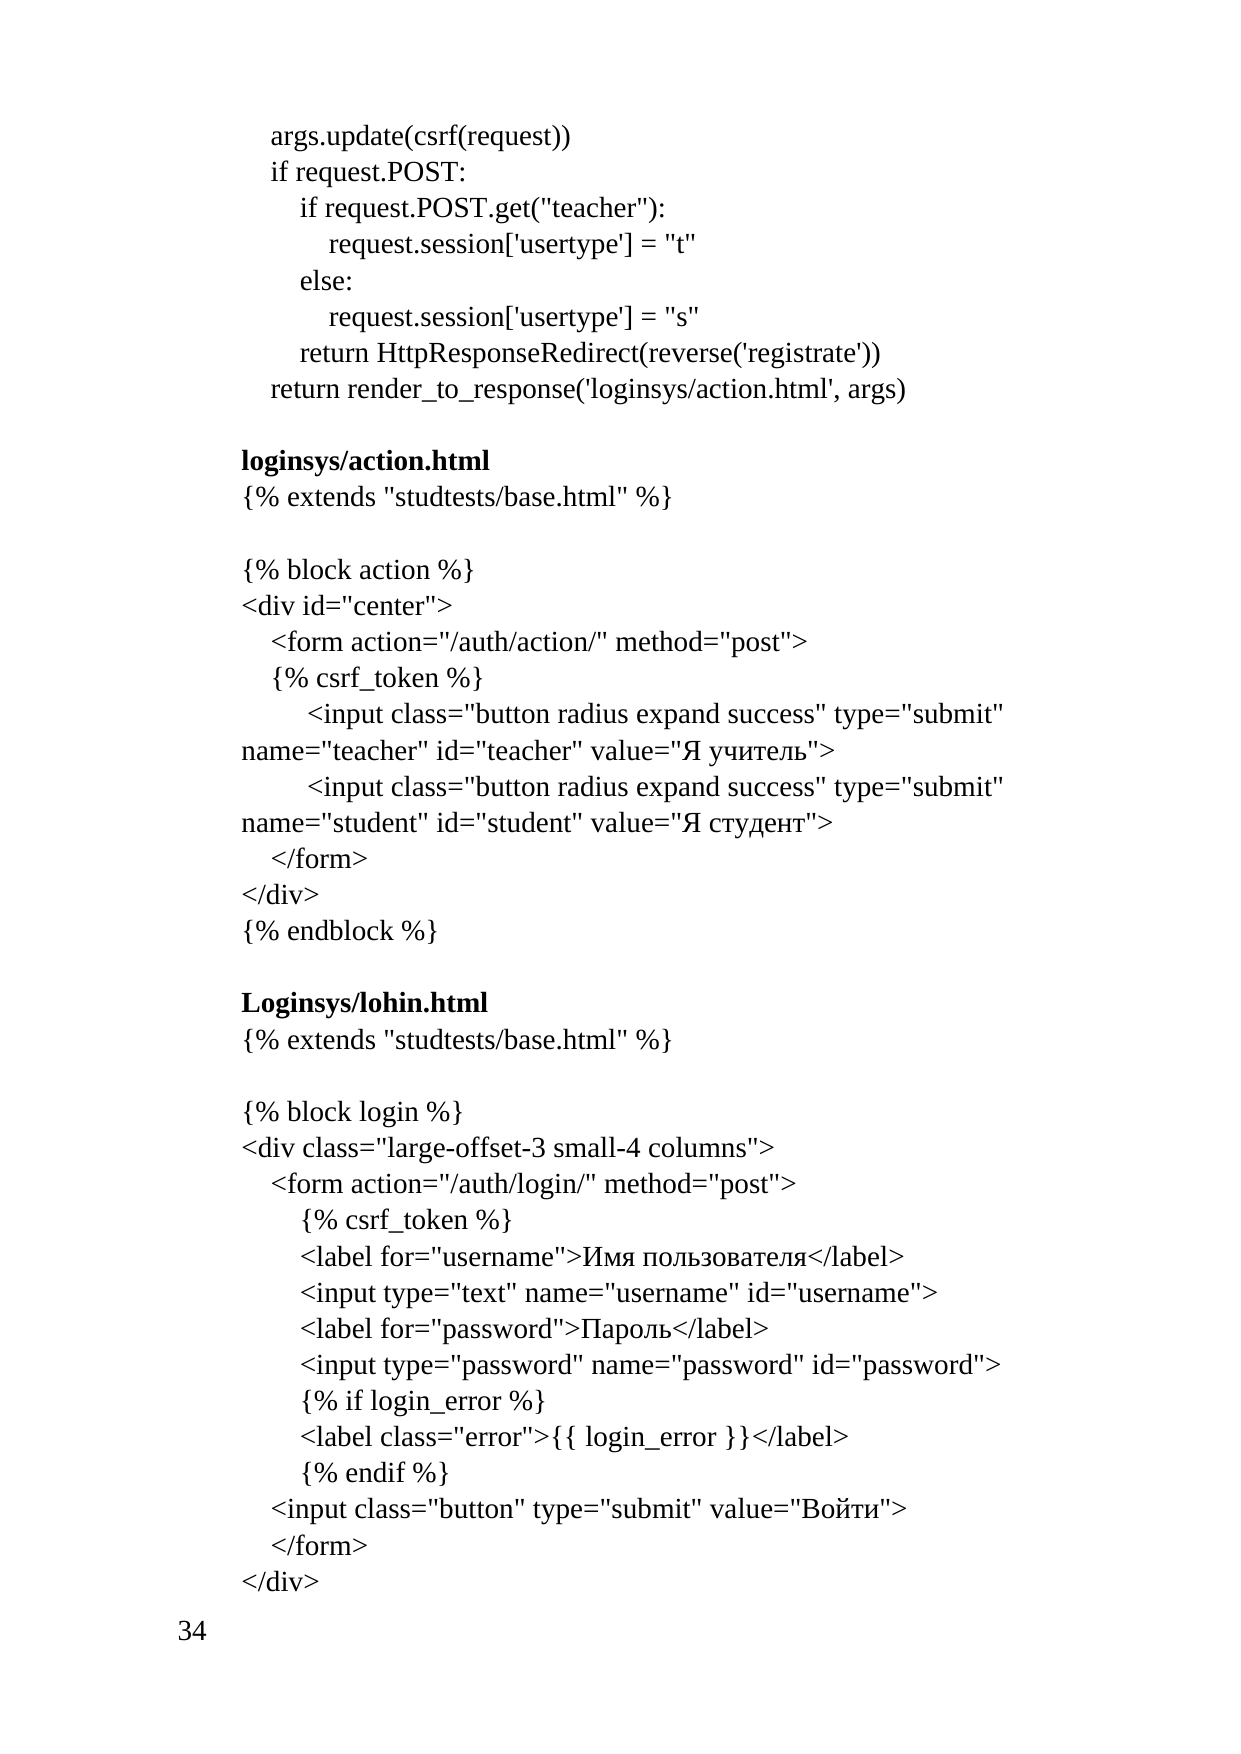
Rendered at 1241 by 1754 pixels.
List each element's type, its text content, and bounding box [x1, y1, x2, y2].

list args.update(csrf(request)) [241, 118, 1152, 152]
list <form action="/auth/action/" method="post"> [241, 624, 1152, 658]
list </div> [241, 1564, 1152, 1597]
list <input class="button" type="submit" value="Войти"> [241, 1492, 1152, 1525]
list <input type="password" name="password" id="password"> [241, 1347, 1152, 1381]
list {% extends "studtests/base.html" %} [241, 1022, 1152, 1055]
list {% csrf_token %} [241, 1202, 1152, 1236]
list else: [241, 263, 1152, 296]
list if request.POST.get("teacher"): [241, 190, 1152, 224]
list <label for="password">Пароль</label> [241, 1311, 1152, 1344]
list if request.POST: [241, 154, 1152, 188]
list </form> [241, 841, 1152, 874]
list {% block login %} [241, 1094, 1152, 1128]
list <input type="text" name="username" id="username"> [241, 1275, 1152, 1308]
list <input class="button radius expand success" type="submit" name="student" id="student" value="Я студент"> [241, 769, 1152, 838]
list {% extends "studtests/base.html" %} [241, 479, 1152, 513]
list return render_to_response('loginsys/action.html', args) [241, 371, 1152, 405]
list request.session['usertype'] = "t" [241, 227, 1152, 260]
list loginsys/action.html [241, 443, 1152, 477]
list </form> [241, 1528, 1152, 1561]
list request.session['usertype'] = "s" [241, 299, 1152, 332]
list <div id="center"> [241, 588, 1152, 622]
list {% block action %} [241, 552, 1152, 585]
list {% endif %} [241, 1456, 1152, 1489]
list {% if login_error %} [241, 1383, 1152, 1417]
list <label class="error">{{ login_error }}</label> [241, 1419, 1152, 1453]
list return HttpResponseRedirect(reverse('registrate')) [241, 335, 1152, 368]
list <label for="username">Имя пользователя</label> [241, 1239, 1152, 1272]
list <input class="button radius expand success" type="submit" name="teacher" id="teacher" value="Я учитель"> [241, 696, 1152, 766]
list </div> [241, 877, 1152, 911]
list <div class="large-offset-3 small-4 columns"> [241, 1130, 1152, 1164]
list Loginsys/lohin.html [241, 986, 1152, 1019]
list {% csrf_token %} [241, 660, 1152, 694]
list <form action="/auth/login/" method="post"> [241, 1166, 1152, 1200]
list {% endblock %} [241, 913, 1152, 947]
